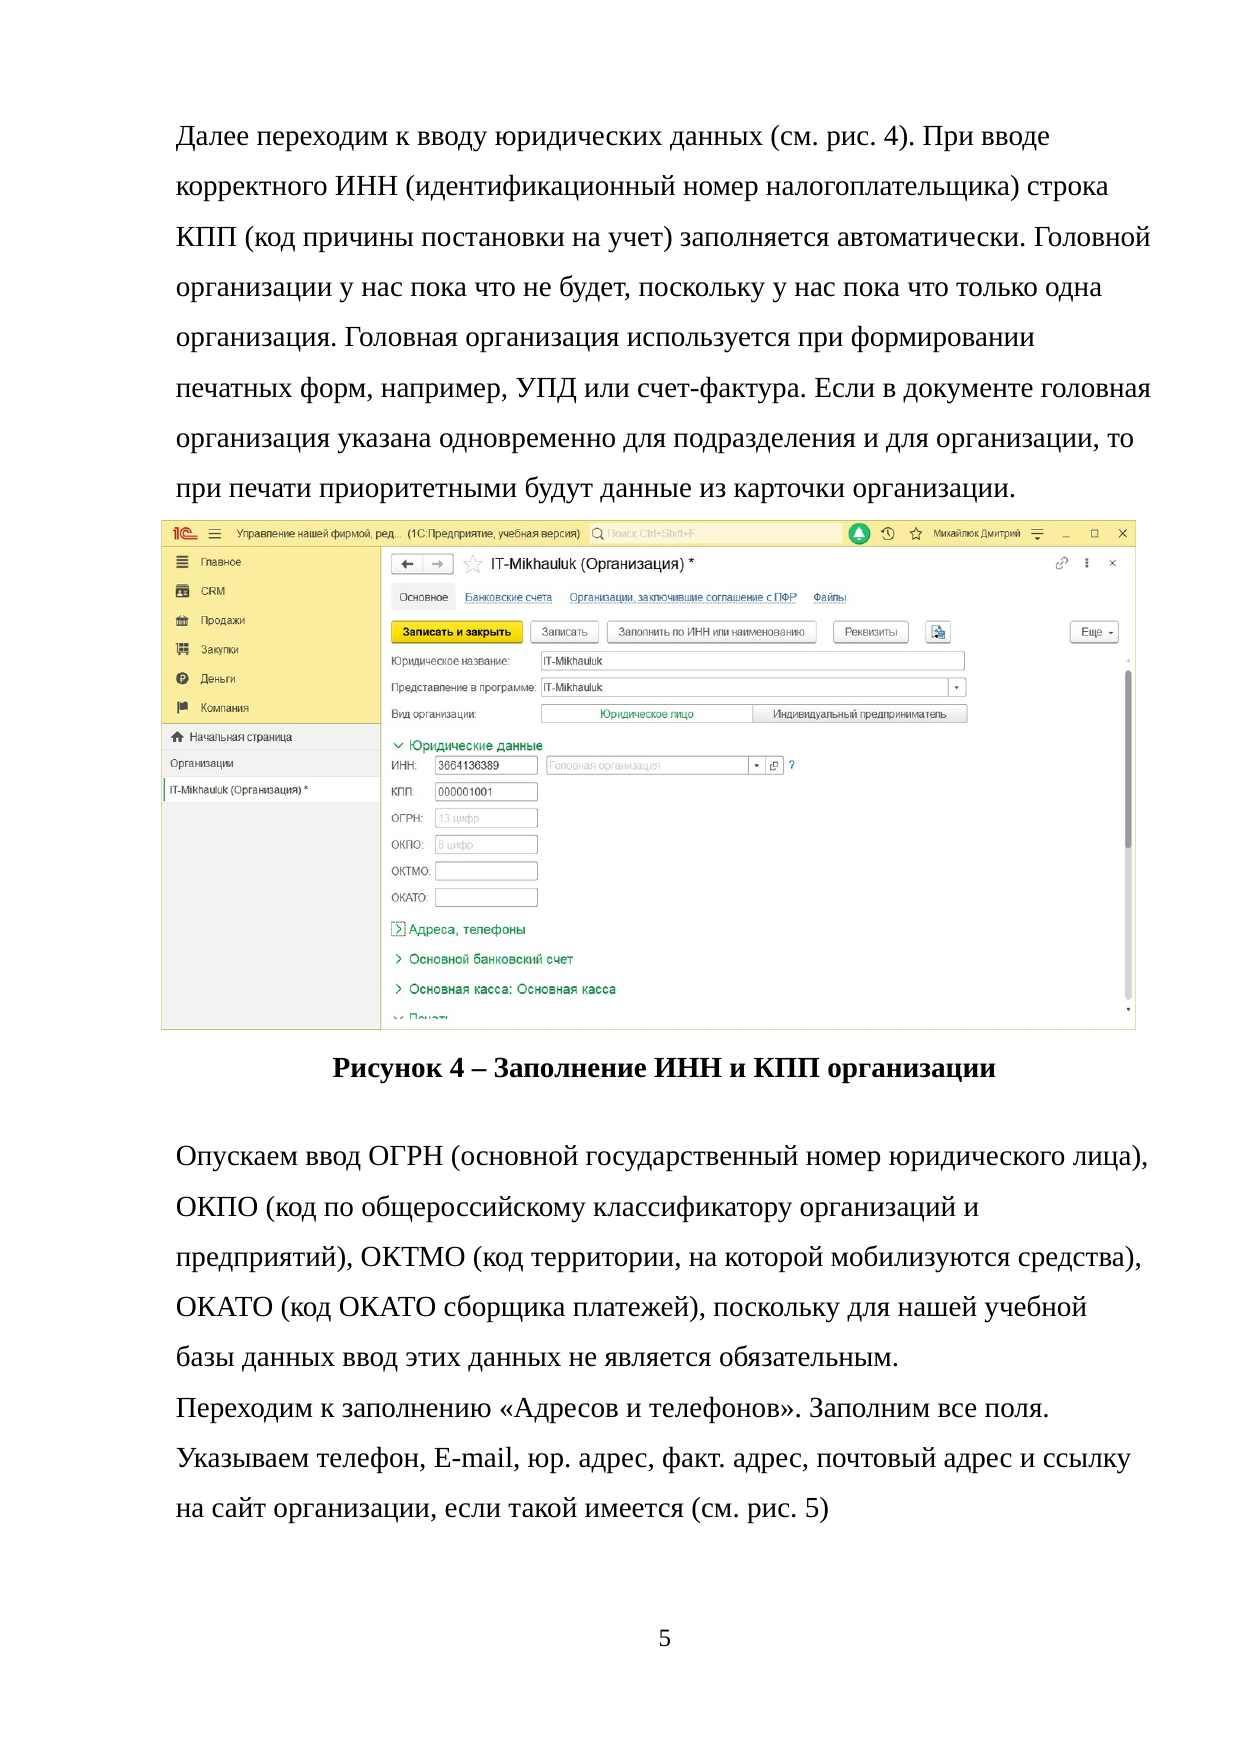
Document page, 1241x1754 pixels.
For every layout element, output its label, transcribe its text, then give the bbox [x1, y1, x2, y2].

text Переходим к заполнению «Адресов и телефонов». Заполним все поля. Указываем телефон, E-mail, юр. адрес, факт. адрес, почтовый адрес и ссылку на сайт организации, если такой имеется (см. рис. 5) [176, 1390, 1152, 1524]
text Далее переходим к вводу юридических данных (см. рис. 4). При вводе корректного ИНН (идентификационный номер налогоплательщика) строка КПП (код причины постановки на учет) заполняется автоматически. Головной организации у нас пока что не будет, поскольку у нас пока что только одна организация. Головная организация используется при формировании печатных форм, например, УПД или счет-фактура. Если в документе головная организация указана одновременно для подразделения и для организации, то при печати приоритетными будут данные из карточки организации. [176, 118, 1152, 504]
picture [161, 520, 1136, 1030]
text Опускаем ввод ОГРН (основной государственный номер юридического лица), ОКПО (код по общероссийскому классификатору организаций и предприятий), ОКТМО (код территории, на которой мобилизуются средства), ОКАТО (код ОКАТО сборщика платежей), поскольку для нашей учебной базы данных ввод этих данных не является обязательным. [176, 1138, 1152, 1373]
text Рисунок 4 – Заполнение ИНН и КПП организации [177, 1051, 1151, 1084]
